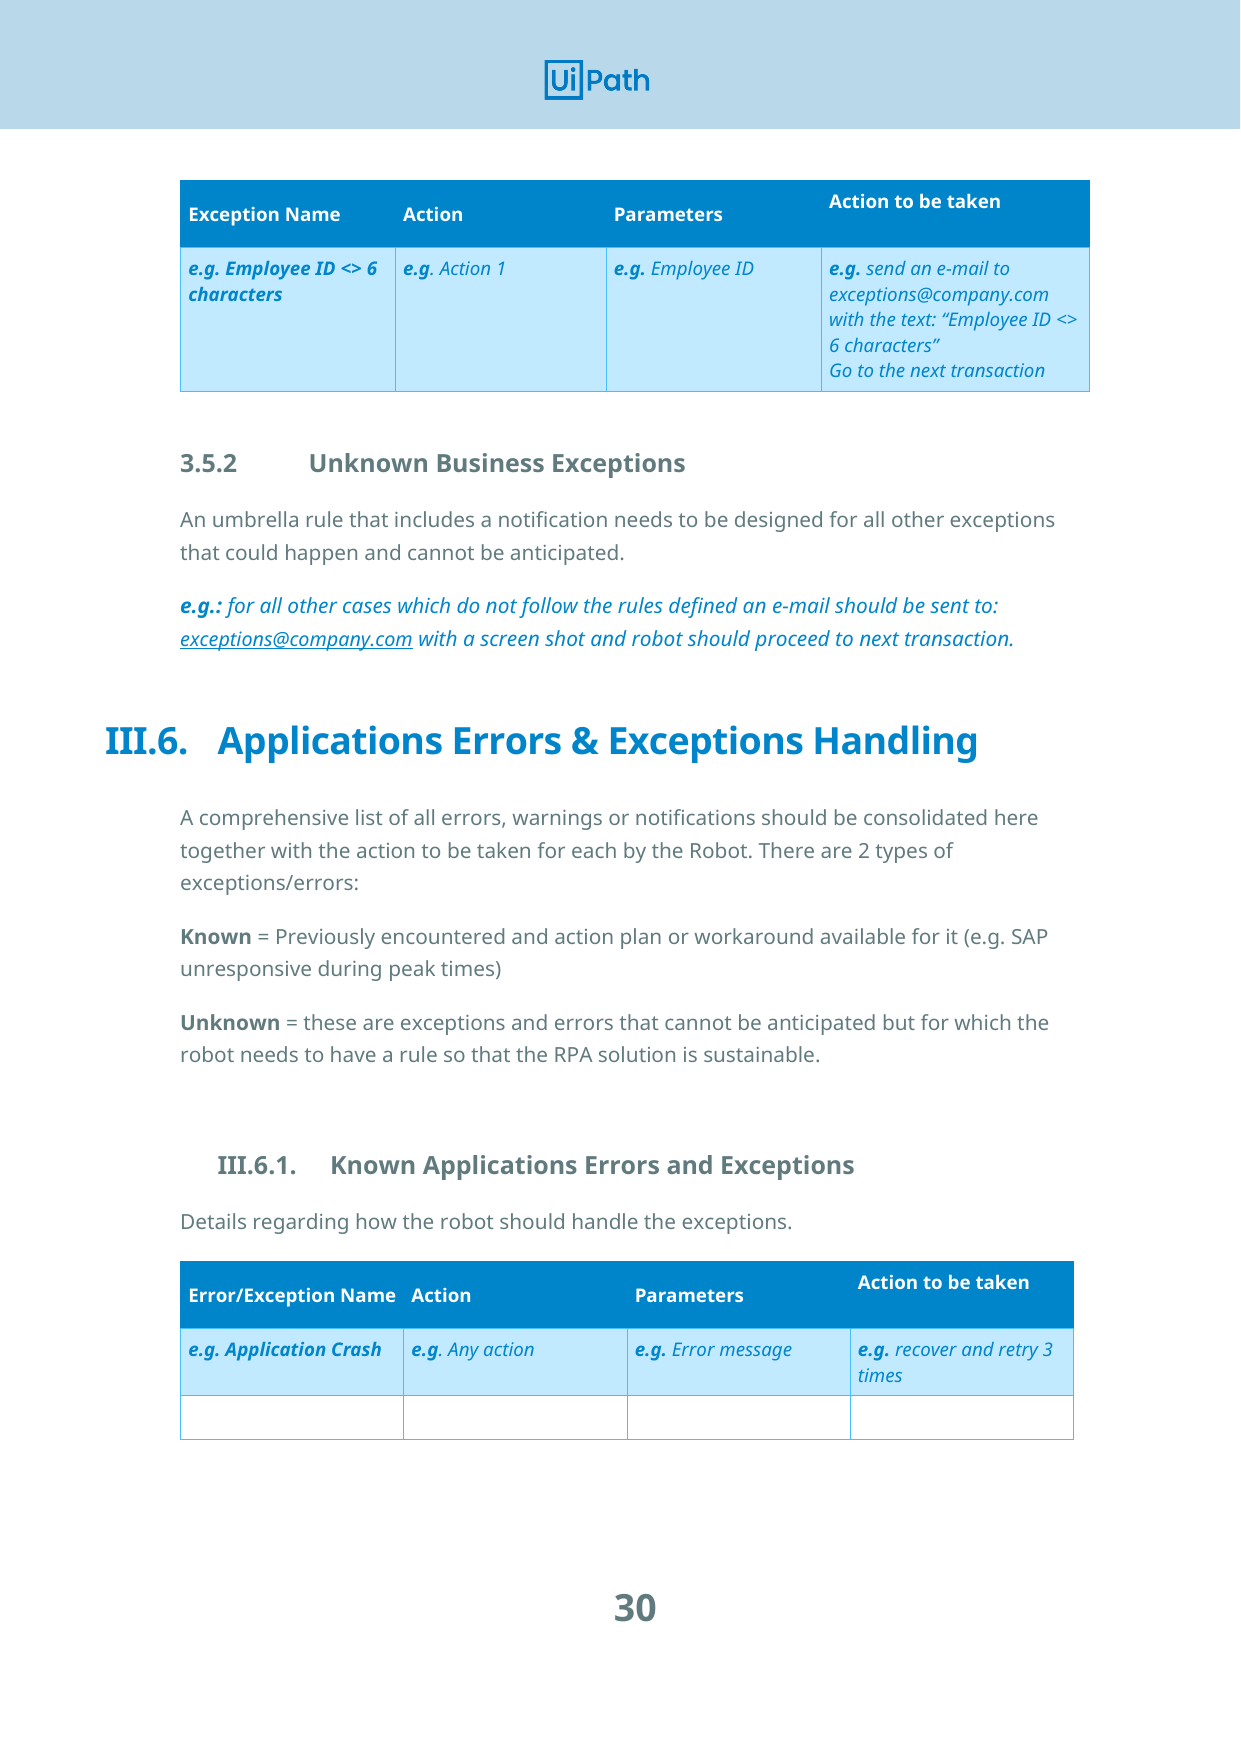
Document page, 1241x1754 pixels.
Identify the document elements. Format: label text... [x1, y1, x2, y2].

table_cell e.g. send an e-mail to exceptions@company.com with the text: “Employee ID <> 6 characters” Go to the next transaction [822, 248, 1089, 391]
text e.g.: for all other cases which do not follow the rules defined an e-mail should be sent to: exceptions@company.com with a screen shot and robot should proceed to next transaction. [180, 591, 1090, 685]
subtitle 3.5.2 Unknown Business Exceptions [180, 445, 1090, 479]
table_cell [404, 1396, 627, 1439]
table_header Exception Name [181, 181, 395, 247]
table_header Error/Exception Name [181, 1262, 403, 1328]
picture [544, 60, 651, 100]
table_header Action to be taken [822, 181, 1089, 247]
table_cell e.g. Application Crash [181, 1329, 403, 1395]
table_header Action to be taken [851, 1262, 1073, 1328]
table_cell e.g. Employee ID [607, 248, 821, 391]
table_cell [851, 1396, 1073, 1439]
table_cell [628, 1396, 850, 1439]
table_cell e.g. recover and retry 3 times [851, 1329, 1073, 1395]
table_header Action [404, 1262, 627, 1328]
text Known = Previously encountered and action plan or workaround available for it (e.g. SAP unresponsive during peak times) [180, 922, 1090, 983]
table_cell e.g. Employee ID <> 6 characters [181, 248, 395, 391]
subtitle Known Applications Errors and Exceptions [217, 1147, 1090, 1181]
table_cell [181, 1396, 403, 1439]
text An umbrella rule that includes a notification needs to be designed for all other exceptions that could happen and cannot be anticipated. [180, 505, 1090, 566]
table_cell e.g. Error message [628, 1329, 850, 1395]
text Details regarding how the robot should handle the exceptions. [180, 1207, 1090, 1236]
text A comprehensive list of all errors, warnings or notifications should be consolidated here together with the action to be taken for each by the Robot. There are 2 types of exceptions/errors: [180, 803, 1090, 897]
subtitle Applications Errors & Exceptions Handling [105, 714, 1090, 765]
table_header Parameters [628, 1262, 850, 1328]
table_cell e.g. Any action [404, 1329, 627, 1395]
text Unknown = these are exceptions and errors that cannot be anticipated but for which the robot needs to have a rule so that the RPA solution is sustainable. [180, 1008, 1090, 1069]
table_cell e.g. Action 1 [396, 248, 606, 391]
table_header Action [396, 181, 606, 247]
table_header Parameters [607, 181, 821, 247]
